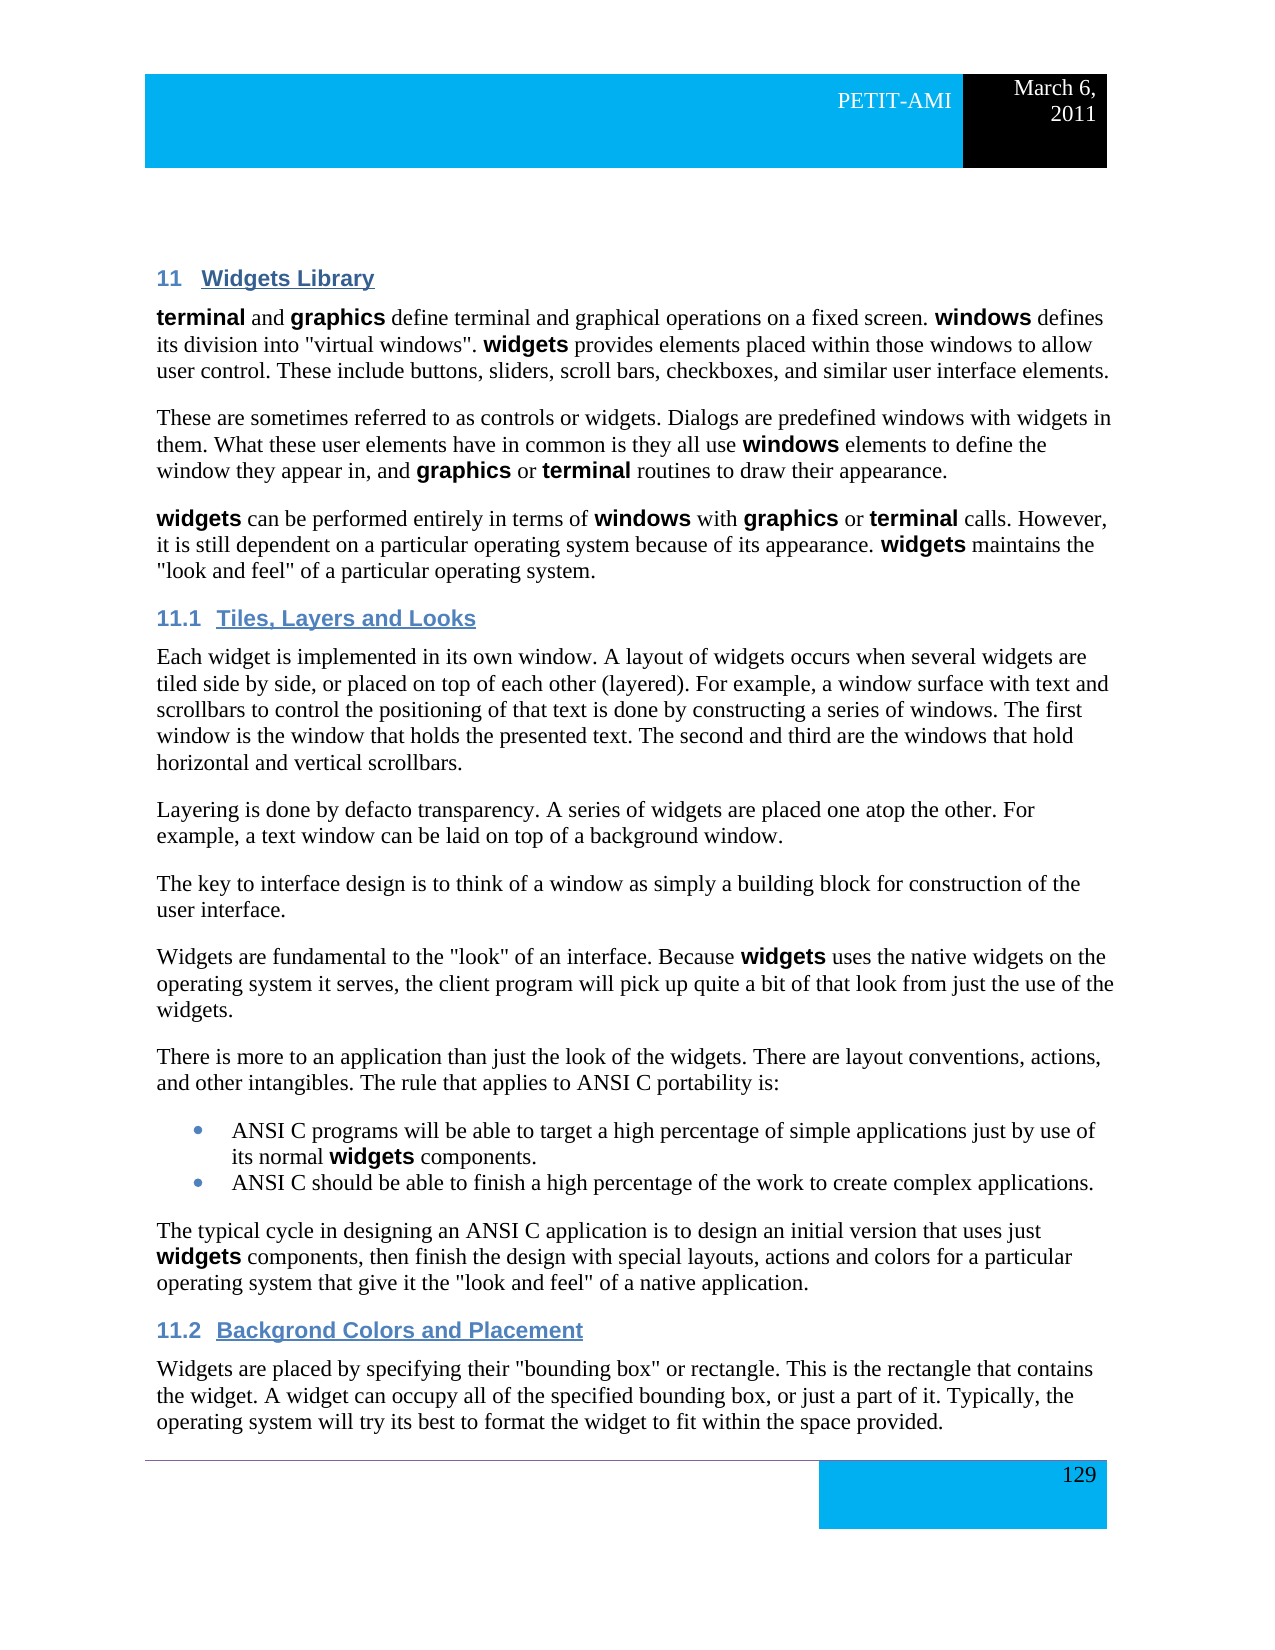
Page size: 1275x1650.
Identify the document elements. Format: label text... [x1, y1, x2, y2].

text Layering is done by defacto transparency. A series of widgets are placed one atop the other. For example, a text window can be laid on top of a background window. [156, 796, 1118, 849]
text These are sometimes referred to as controls or widgets. Dialogs are predefined windows with widgets in them. What these user elements have in common is they all use windows elements to define the window they appear in, and graphics or terminal routines to draw their appearance. [156, 404, 1118, 484]
subtitle Widgets Library [156, 265, 1118, 292]
list ANSI C should be able to finish a high percentage of the work to create complex applications. [194, 1169, 1118, 1196]
subtitle Backgrond Colors and Placement [156, 1317, 1118, 1343]
text The key to interface design is to think of a window as simply a building block for construction of the user interface. [156, 869, 1118, 922]
subtitle Tiles, Layers and Looks [156, 604, 1118, 631]
text terminal and graphics define terminal and graphical operations on a fixed screen. windows defines its division into "virtual windows". widgets provides elements placed within those windows to allow user control. These include buttons, sliders, scroll bars, checkboxes, and similar user interface elements. [156, 304, 1118, 383]
text The typical cycle in designing an ANSI C application is to design an initial version that uses just widgets components, then finish the design with special layouts, actions and colors for a particular operating system that give it the "look and feel" of a native application. [156, 1217, 1118, 1296]
text Each widget is implemented in its own window. A layout of widgets occurs when several widgets are tiled side by side, or placed on top of each other (layered). For example, a window surface with text and scrollbars to control the positioning of that text is done by constructing a series of windows. The first window is the window that holds the presented text. The second and third are the windows that hold horizontal and vertical scrollbars. [156, 643, 1118, 775]
text There is more to an application than just the look of the widgets. There are layout conventions, actions, and other intangibles. The rule that applies to ANSI C portability is: [156, 1043, 1118, 1096]
text Widgets are placed by specifying their "bounding box" or rectangle. This is the rectangle that contains the widget. A widget can occupy all of the specified bounding box, or just a part of it. Typically, the operating system will try its best to format the widget to fit within the space provided. [156, 1356, 1118, 1434]
text Widgets are fundamental to the "look" of an interface. Because widgets uses the native widgets on the operating system it serves, the client program will pick up quite a bit of that look from just the use of the widgets. [156, 943, 1118, 1022]
list ANSI C programs will be able to target a high percentage of simple applications just by use of its normal widgets components. [194, 1117, 1118, 1169]
text widgets can be performed entirely in terms of windows with graphics or terminal calls. However, it is still dependent on a particular operating system because of its appearance. widgets maintains the "look and feel" of a particular operating system. [156, 504, 1118, 584]
